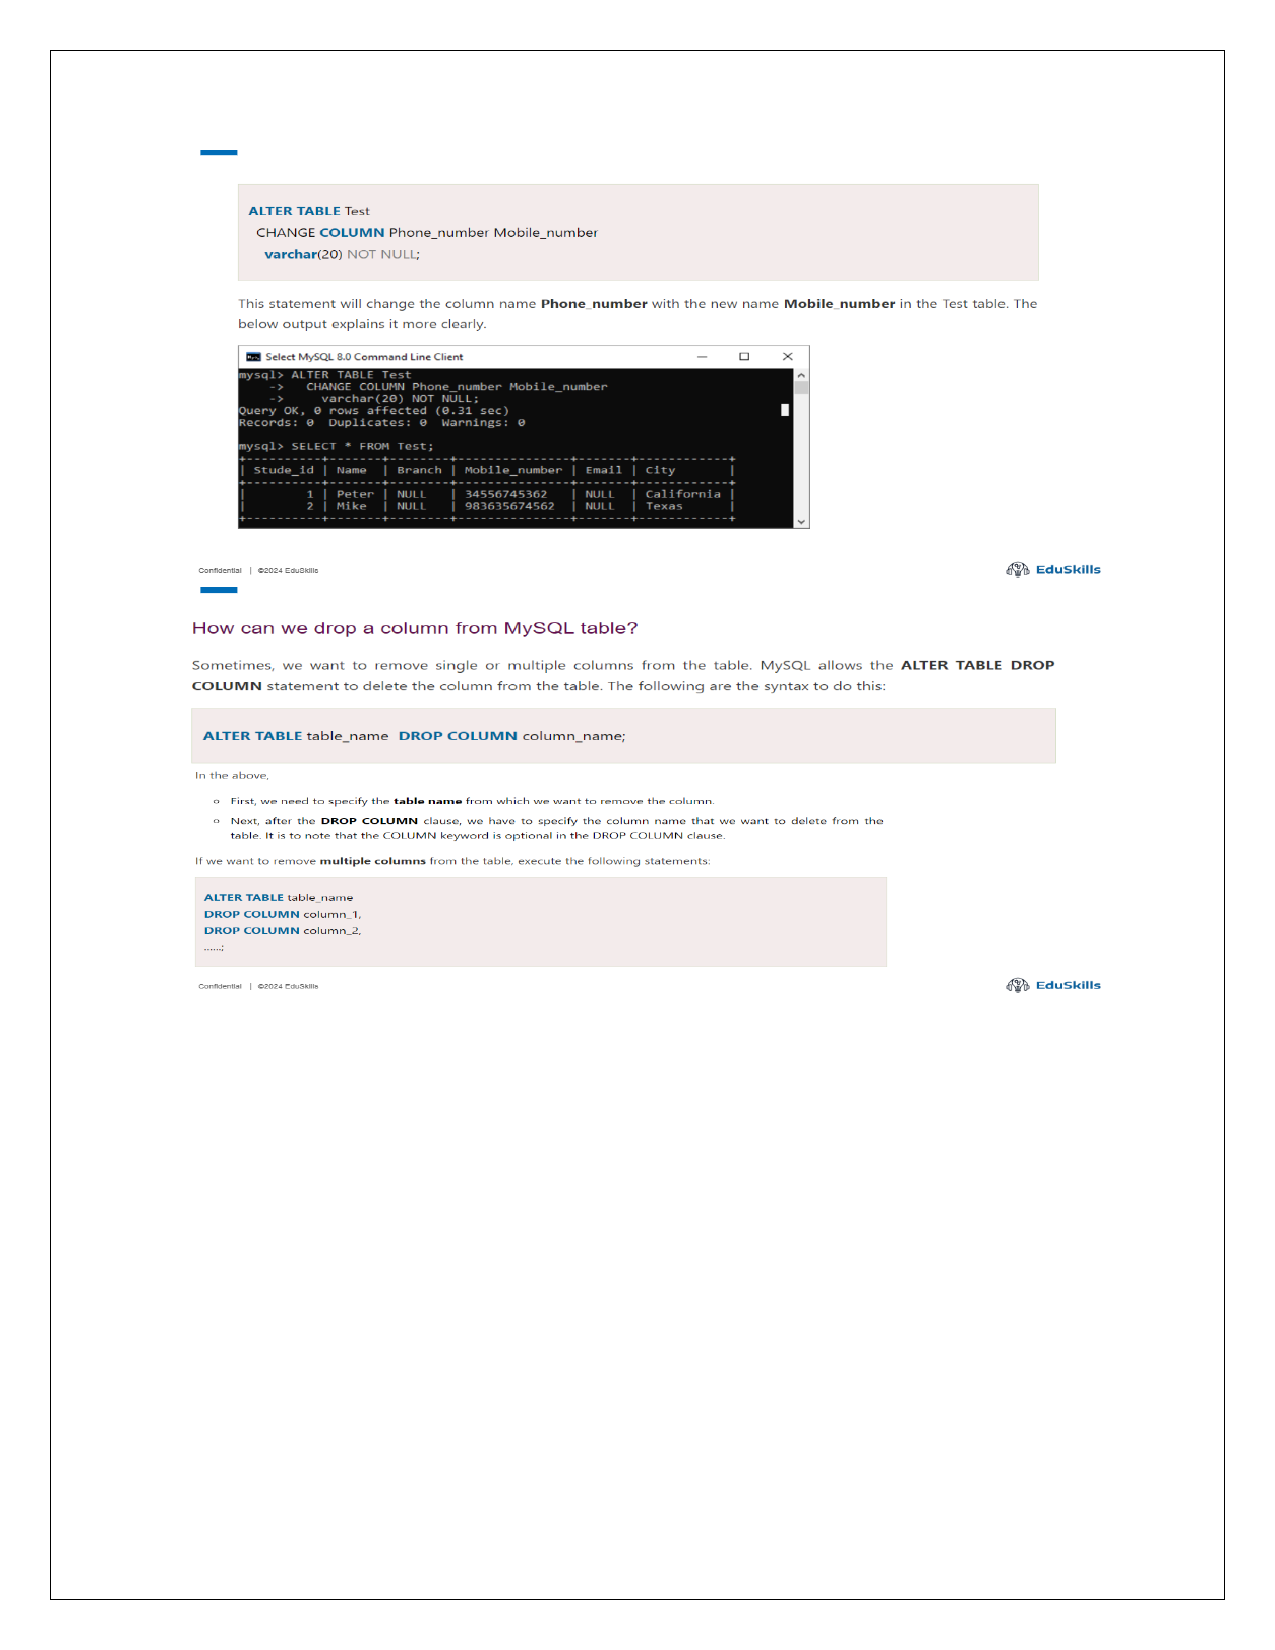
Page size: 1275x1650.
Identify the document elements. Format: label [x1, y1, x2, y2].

picture [150, 150, 1126, 583]
picture [150, 587, 1126, 998]
